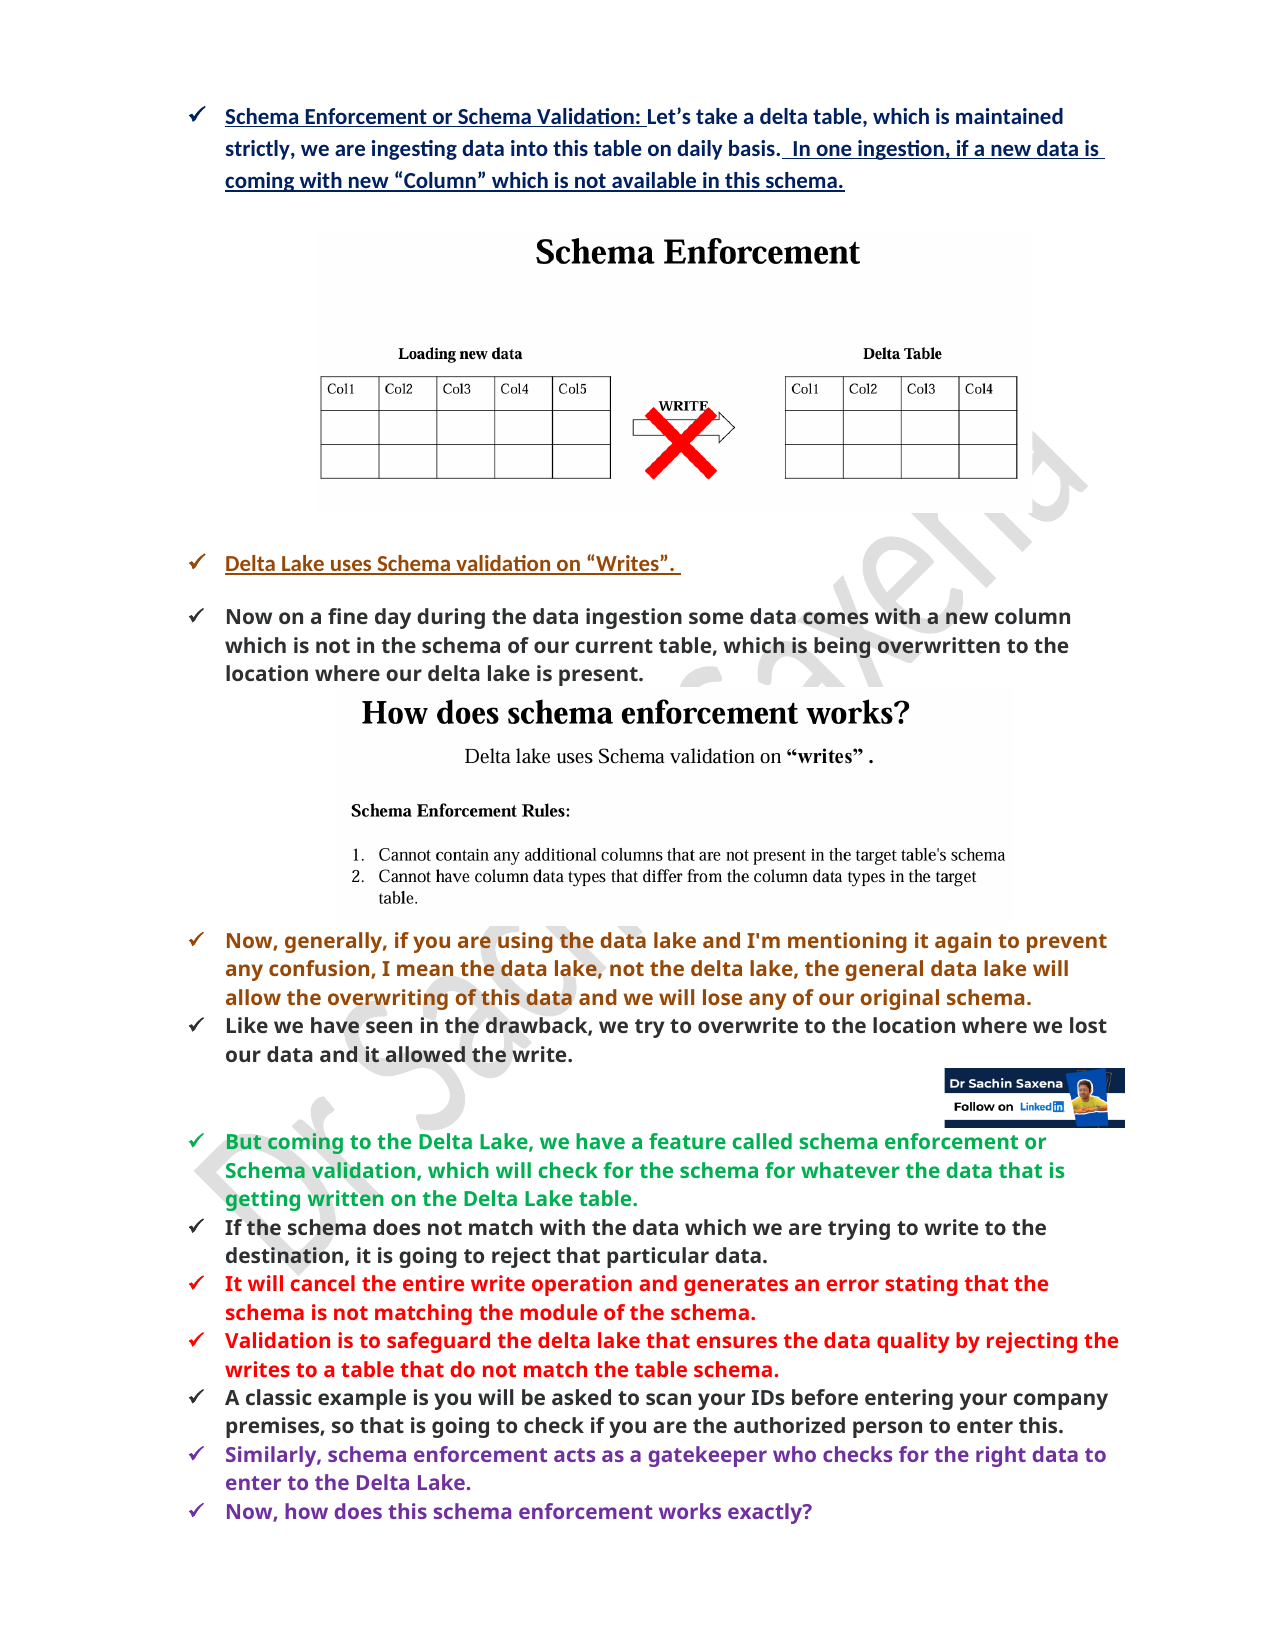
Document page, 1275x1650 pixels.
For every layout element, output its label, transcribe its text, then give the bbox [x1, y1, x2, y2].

list But coming to the Delta Lake, we have a feature called schema enforcement or Schema validation, which will check for the schema for whatever the data that is getting written on the Delta Lake table. [187, 1127, 1125, 1213]
list A classic example is you will be asked to scan your IDs before entering your company premises, so that is going to check if you are the authorized person to enter this. [187, 1383, 1125, 1440]
list Validation is to safeguard the delta lake that ensures the data quality by rejecting the writes to a table that do not match the table schema. [187, 1326, 1125, 1383]
list Now, how does this schema enforcement works exactly? [187, 1497, 1125, 1525]
list Now on a fine day during the data ingestion some data comes with a new column which is not in the schema of our current table, which is being overwritten to the location where our delta lake is present. [187, 602, 1125, 688]
list Delta Lake uses Schema validation on “Writes”. [187, 549, 1125, 577]
picture [337, 687, 1014, 926]
list Similarly, schema enforcement acts as a gatekeeper who checks for the right data to enter to the Delta Lake. [187, 1440, 1125, 1497]
picture [944, 1068, 1125, 1128]
list Schema Enforcement or Schema Validation: Let’s take a delta table, which is maintained strictly, we are ingesting data into this table on daily basis. In one ingestion, if a new data is coming with new “Column” which is not available in this schema. [187, 102, 1125, 194]
list If the schema does not match with the data which we are trying to write to the destination, it is going to reject that particular data. [187, 1213, 1125, 1269]
picture [317, 230, 1033, 513]
list It will cancel the entire write operation and generates an error stating that the schema is not matching the module of the schema. [187, 1269, 1125, 1326]
list Like we have seen in the drawback, we try to overwrite to the location where we lost our data and it allowed the write. [187, 1011, 1125, 1068]
list Now, generally, if you are using the data lake and I'm mentioning it again to prevent any confusion, I mean the data lake, not the delta lake, the general data lake will allow the overwriting of this data and we will lose any of our original schema. [187, 926, 1125, 1011]
